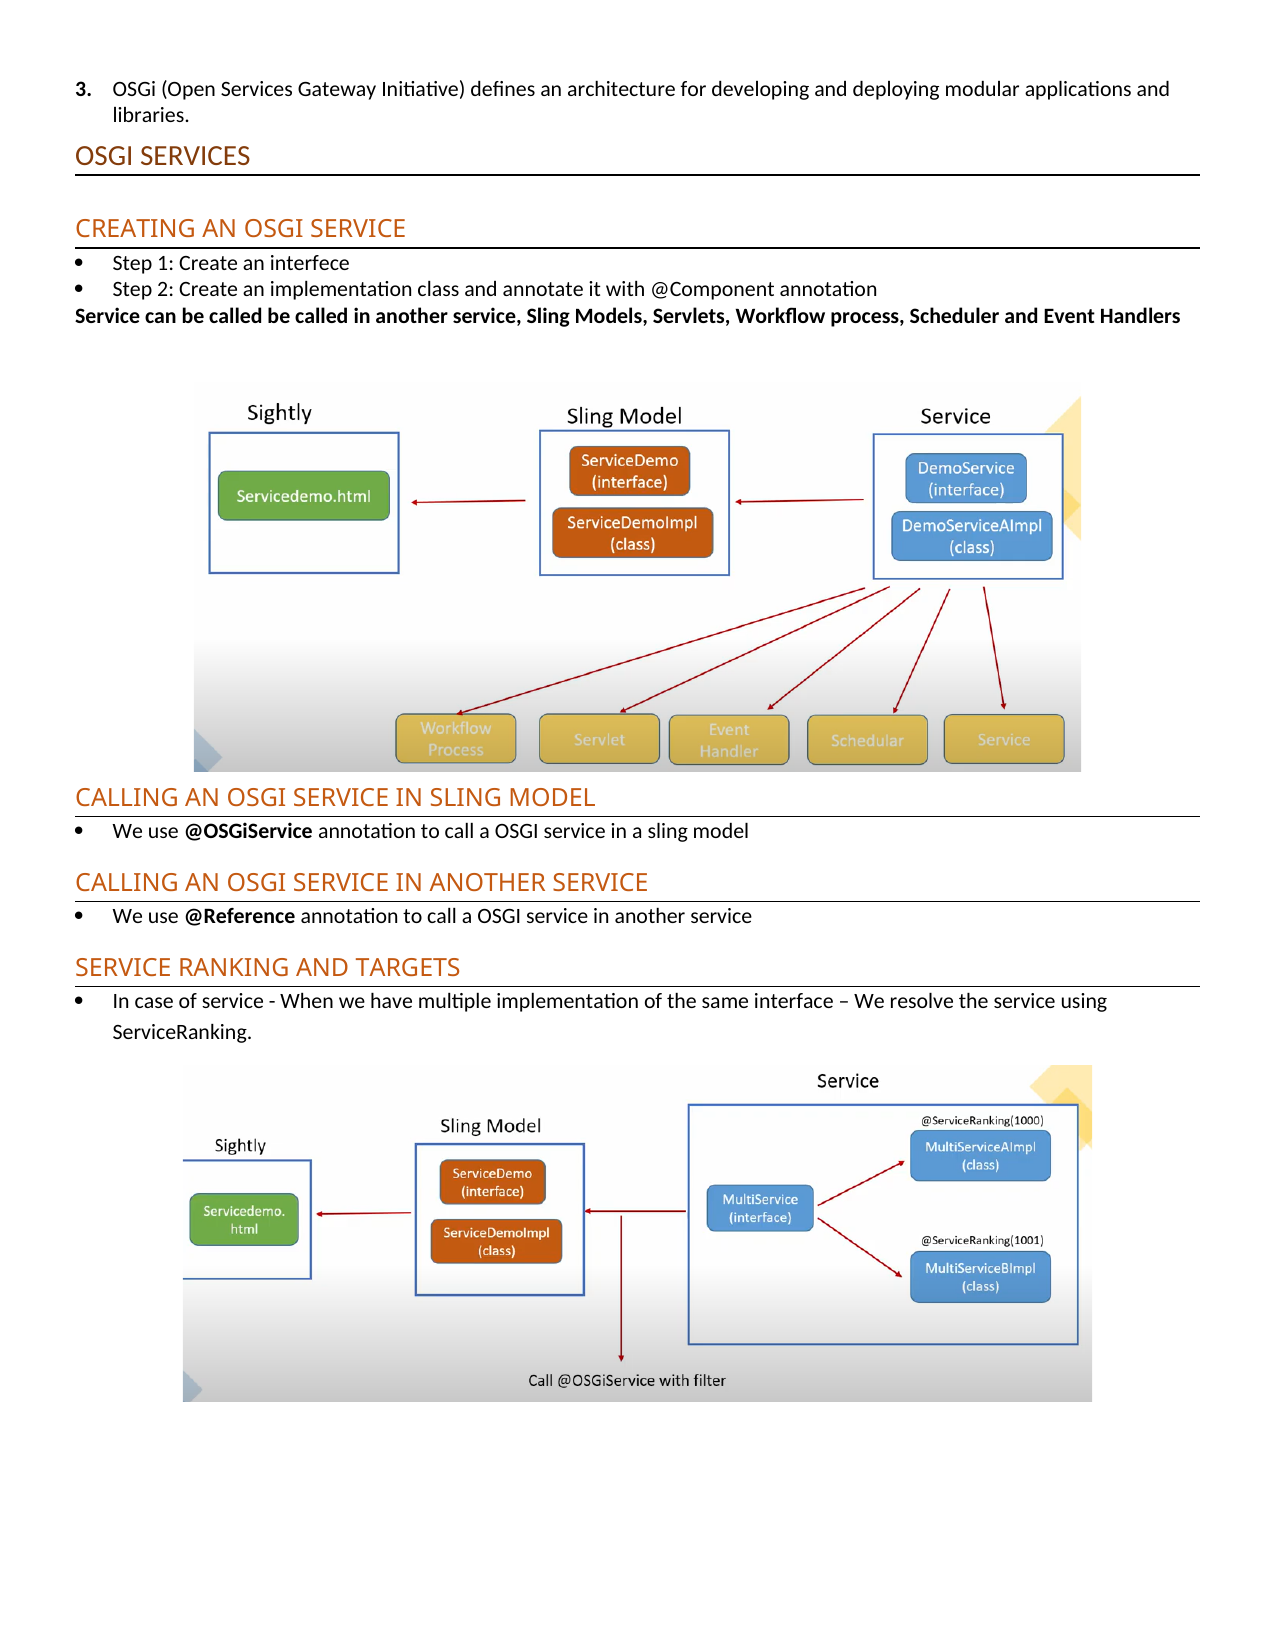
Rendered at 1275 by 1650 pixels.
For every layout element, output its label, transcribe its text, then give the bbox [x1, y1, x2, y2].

picture [193, 382, 1082, 772]
list We use @Reference annotation to call a OSGI service in another service [75, 902, 1200, 929]
picture [182, 1065, 1093, 1402]
list Step 1: Create an interfece [75, 249, 1200, 275]
subtitle CALLING AN OSGI SERVICE IN SLING MODEL [75, 780, 1200, 816]
subtitle OSGI SERVICES [75, 137, 1200, 174]
list In case of service - When we have multiple implementation of the same interface – We resolve the service using ServiceRanking. [75, 987, 1200, 1045]
list Step 2: Create an implementation class and annotate it with @Component annotation [75, 275, 1200, 302]
list OSGi (Open Services Gateway Initiative) defines an architecture for developing and deploying modular applications and libraries. [75, 75, 1200, 128]
subtitle SERVICE RANKING AND TARGETS [75, 950, 1200, 986]
list We use @OSGiService annotation to call a OSGI service in a sling model [75, 817, 1200, 844]
text Service can be called be called in another service, Sling Models, Servlets, Workflow process, Scheduler and Event Handlers [75, 302, 1200, 329]
subtitle CALLING AN OSGI SERVICE IN ANOTHER SERVICE [75, 865, 1200, 901]
subtitle CREATING AN OSGI SERVICE [75, 211, 1200, 247]
